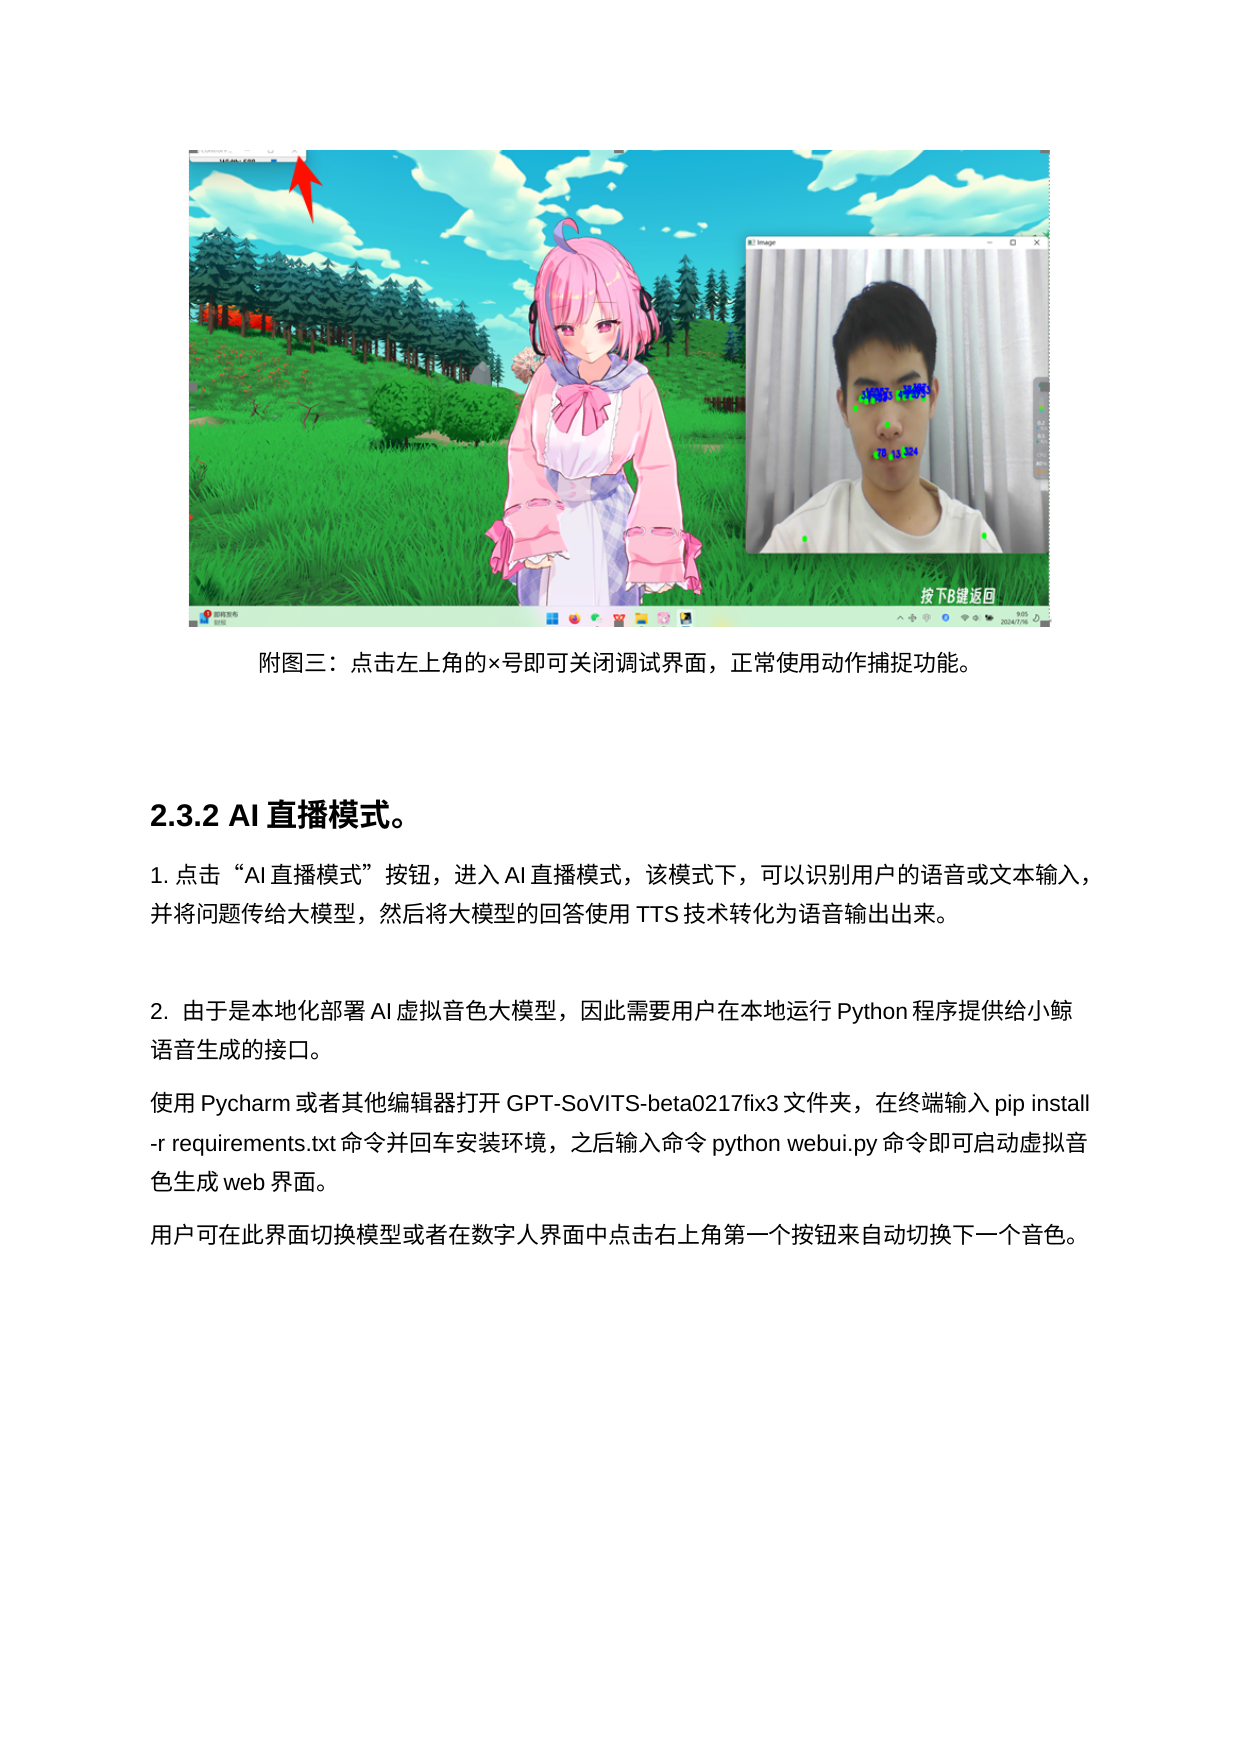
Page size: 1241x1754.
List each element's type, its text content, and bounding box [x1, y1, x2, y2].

text 1. 点击“AI直播模式”按钮，进入AI直播模式，该模式下，可以识别用户的语音或文本输入，并将问题传给大模型，然后将大模型的回答使用TTS技术转化为语音输出出来。 [150, 856, 1090, 929]
list 使用Pycharm或者其他编辑器打开GPT-SoVITS-beta0217fix3文件夹，在终端输入pip install -r requirements.txt命令并回车安装环境，之后输入命令python webui.py命令即可启动虚拟音色生成web界面。 [150, 1085, 1090, 1197]
text 附图三：点击左上角的×号即可关闭调试界面，正常使用动作捕捉功能。 [150, 644, 1090, 678]
list 由于是本地化部署AI虚拟音色大模型，因此需要用户在本地运行Python程序提供给小鲸语音生成的接口。 [150, 993, 1090, 1066]
text 2.3.2 AI直播模式。 [150, 790, 1090, 835]
list 用户可在此界面切换模型或者在数字人界面中点击右上角第一个按钮来自动切换下一个音色。 [150, 1217, 1090, 1250]
picture [188, 150, 1052, 627]
